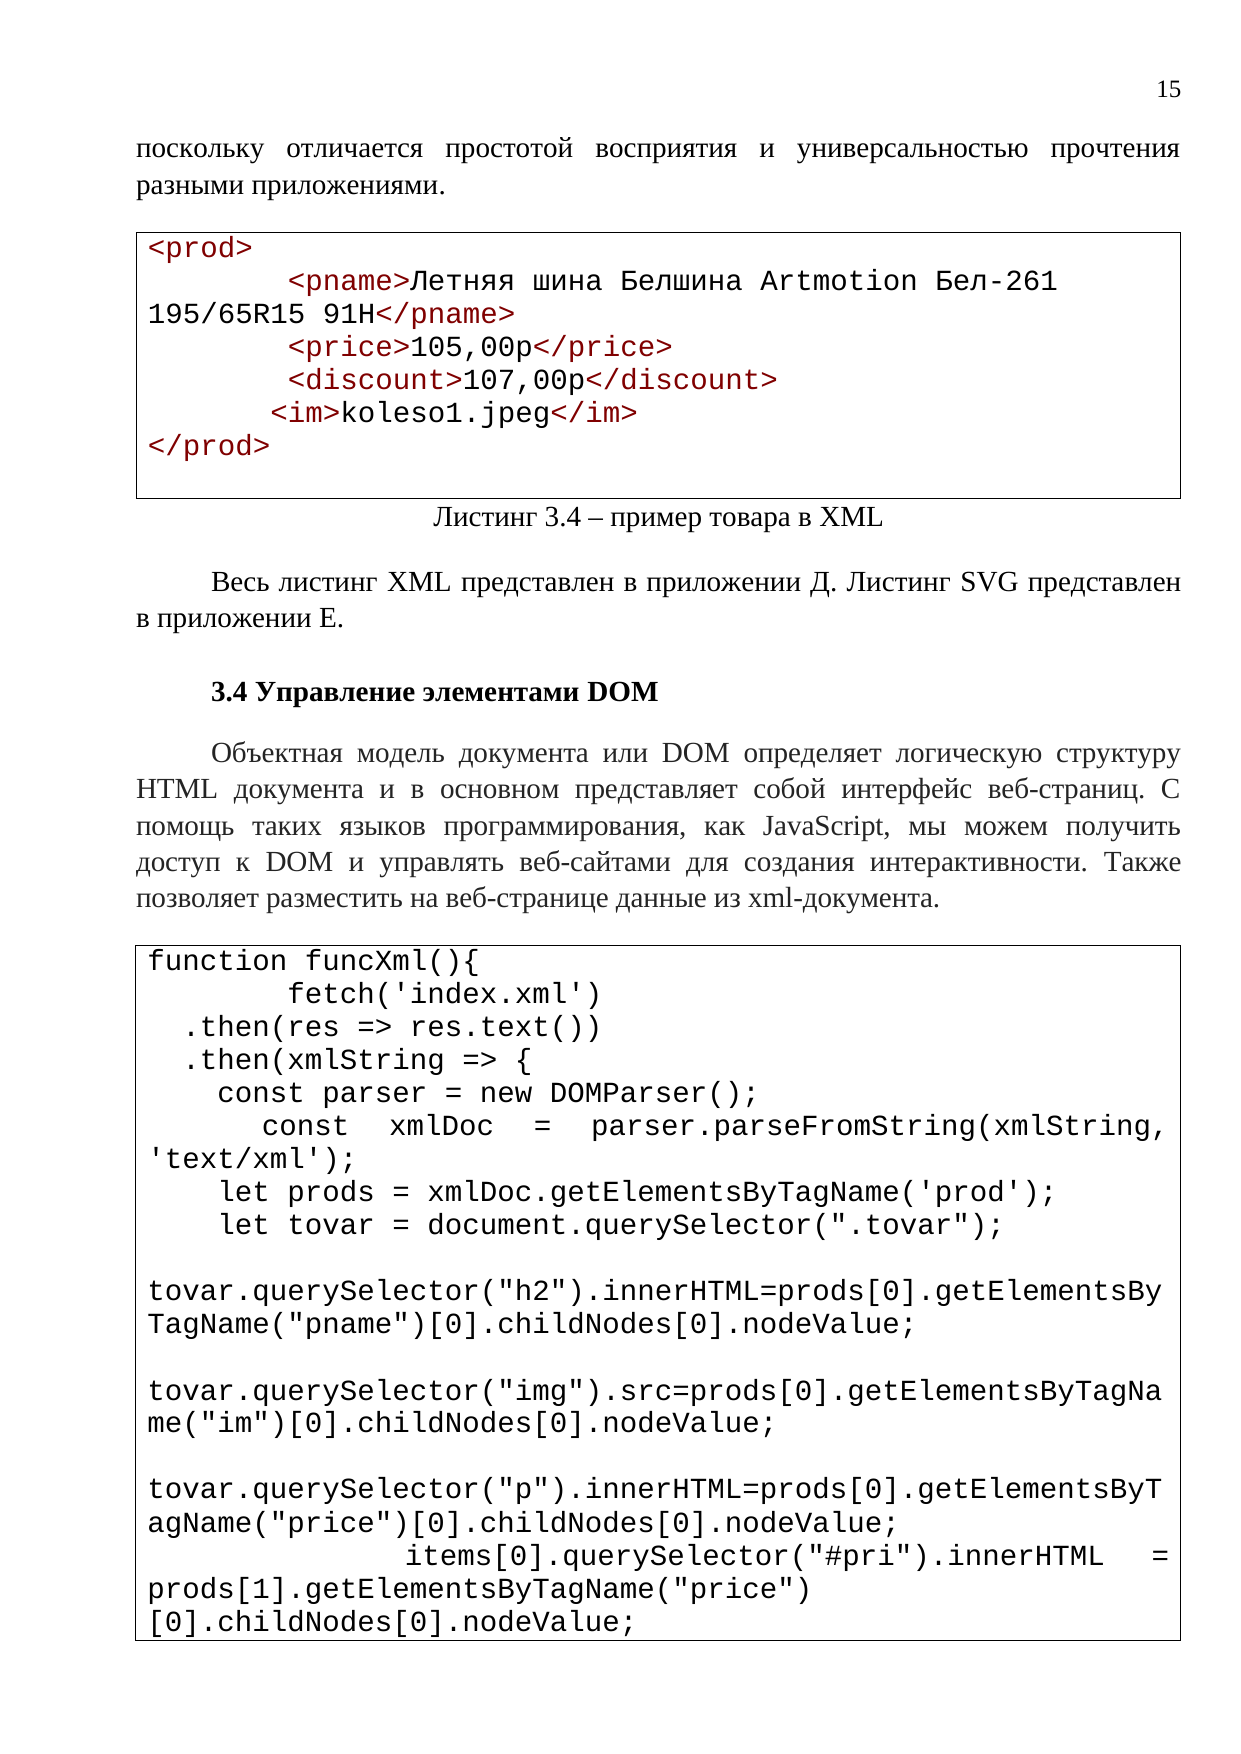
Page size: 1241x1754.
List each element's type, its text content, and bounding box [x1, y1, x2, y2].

text Объектная модель документа или DOM определяет логическую структуру HTML документа и в основном представляет собой интерфейс веб-страниц. С помощь таких языков программирования, как JavaScript, мы можем получить доступ к DOM и управлять веб-сайтами для создания интерактивности. Также позволяет разместить на веб-странице данные из xml-документа. [136, 735, 1181, 772]
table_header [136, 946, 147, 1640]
text Весь листинг XML представлен в приложении Д. Листинг SVG представлен в приложении Е. [136, 564, 1181, 634]
text Листинг 3.4 – пример товара в XML [136, 499, 1181, 532]
subtitle 3.4 Управление элементами DOM [136, 674, 1181, 707]
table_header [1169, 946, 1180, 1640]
text Объектная модель документа или DOM определяет логическую структуру HTML документа и в основном представляет собой интерфейс веб-страниц. С помощь таких языков программирования, как JavaScript, мы можем получить доступ к DOM и управлять веб-сайтами для создания интерактивности. Также позволяет разместить на веб-странице данные из xml-документа. [136, 877, 1181, 913]
table_header <prod> <pname>Летняя шина Белшина Artmotion Бел-261 195/65R15 91H</pname> <price>105,00р</price> <discount>107,00р</discount> <im>koleso1.jpeg</im> </prod> [137, 233, 1180, 498]
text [136, 131, 1181, 200]
